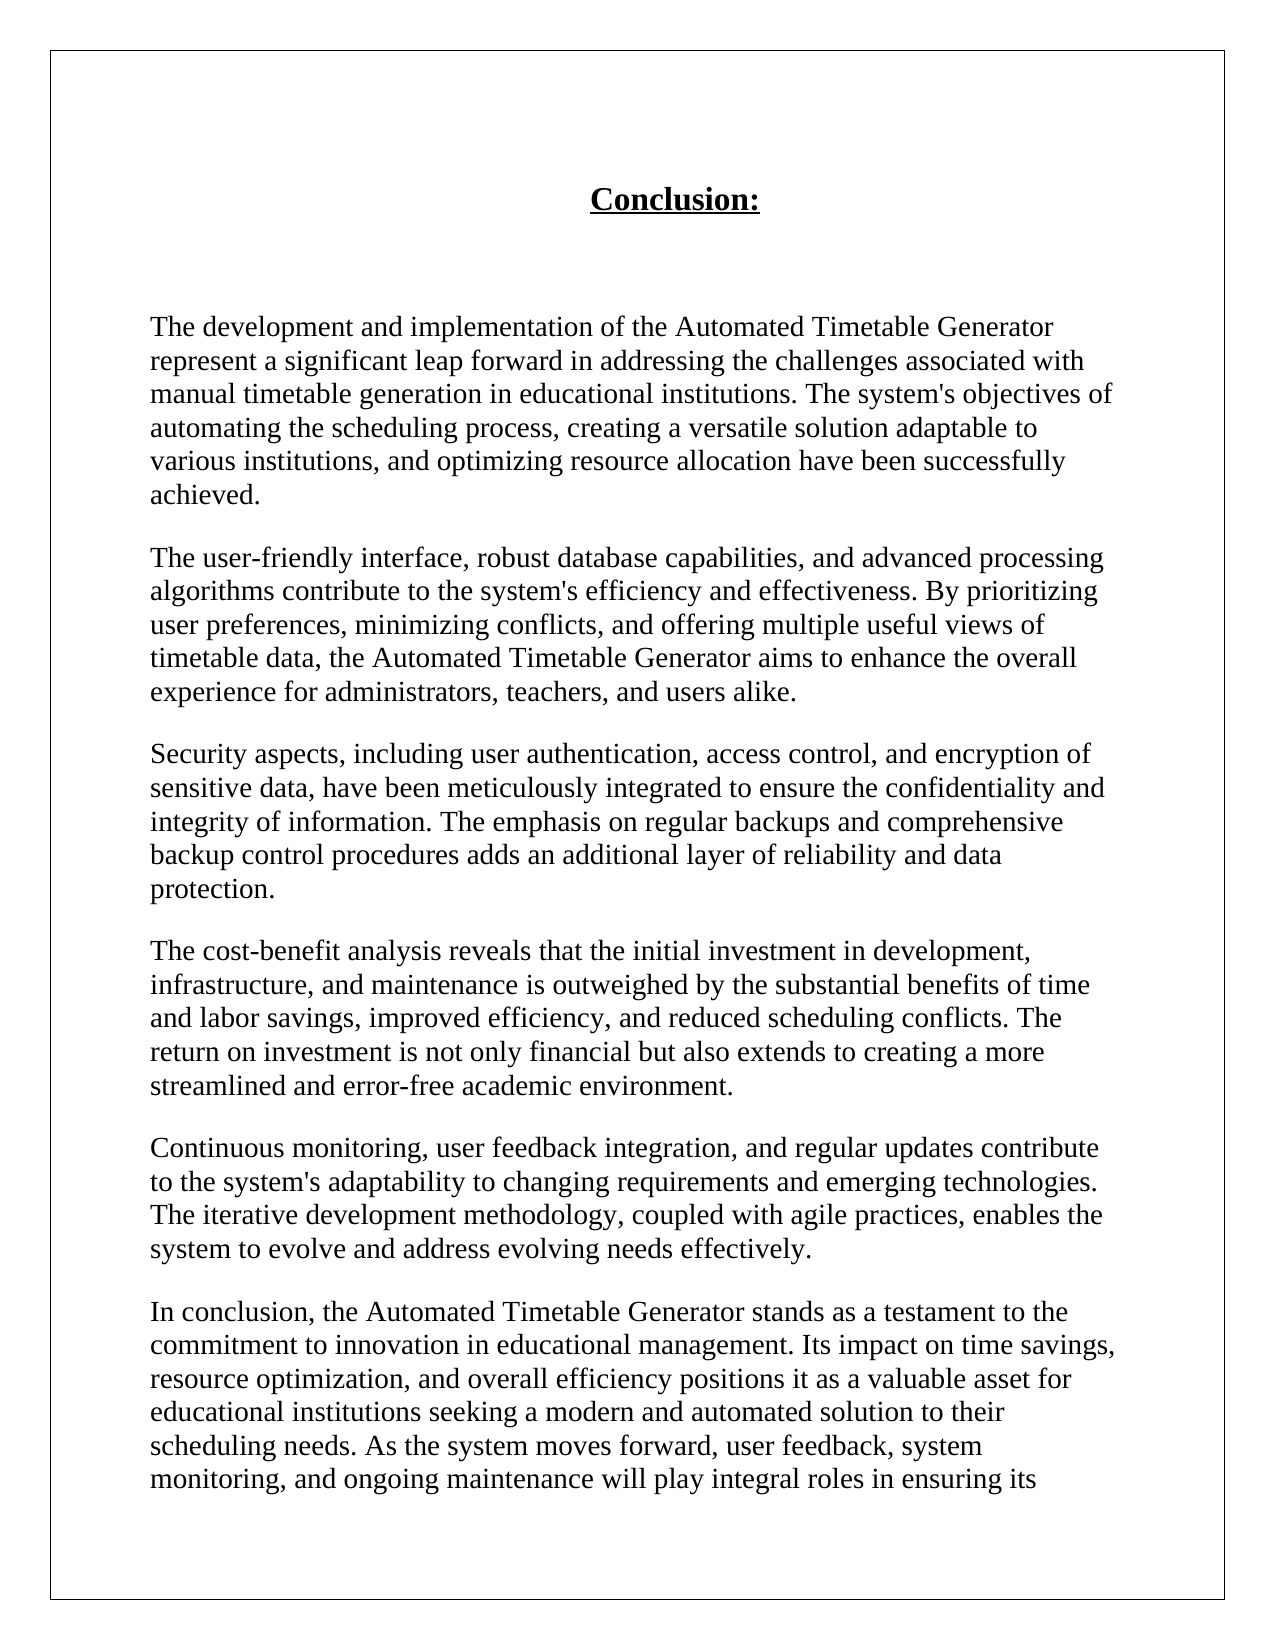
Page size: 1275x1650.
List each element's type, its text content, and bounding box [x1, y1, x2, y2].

text Continuous monitoring, user feedback integration, and regular updates contribute to the system's adaptability to changing requirements and emerging technologies. The iterative development methodology, coupled with agile practices, enables the system to evolve and address evolving needs effectively. [150, 1130, 1125, 1264]
text The cost-benefit analysis reveals that the initial investment in development, infrastructure, and maintenance is outweighed by the substantial benefits of time and labor savings, improved efficiency, and reduced scheduling conflicts. The return on investment is not only financial but also extends to creating a more streamlined and error-free academic environment. [150, 933, 1125, 1101]
text The development and implementation of the Automated Timetable Generator represent a significant leap forward in addressing the challenges associated with manual timetable generation in educational institutions. The system's objectives of automating the scheduling process, creating a versatile solution adaptable to various institutions, and optimizing resource allocation have been successfully achieved. [150, 309, 1125, 511]
text The user-friendly interface, robust database capabilities, and advanced processing algorithms contribute to the system's efficiency and effectiveness. By prioritizing user preferences, minimizing conflicts, and offering multiple useful views of timetable data, the Automated Timetable Generator aims to enhance the overall experience for administrators, teachers, and users alike. [150, 540, 1125, 707]
text Security aspects, including user authentication, access control, and encryption of sensitive data, have been meticulously integrated to ensure the confidentiality and integrity of information. The emphasis on regular backups and comprehensive backup control procedures adds an additional layer of reliability and data protection. [150, 737, 1125, 904]
text Conclusion: [225, 179, 1125, 217]
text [150, 1294, 1125, 1495]
